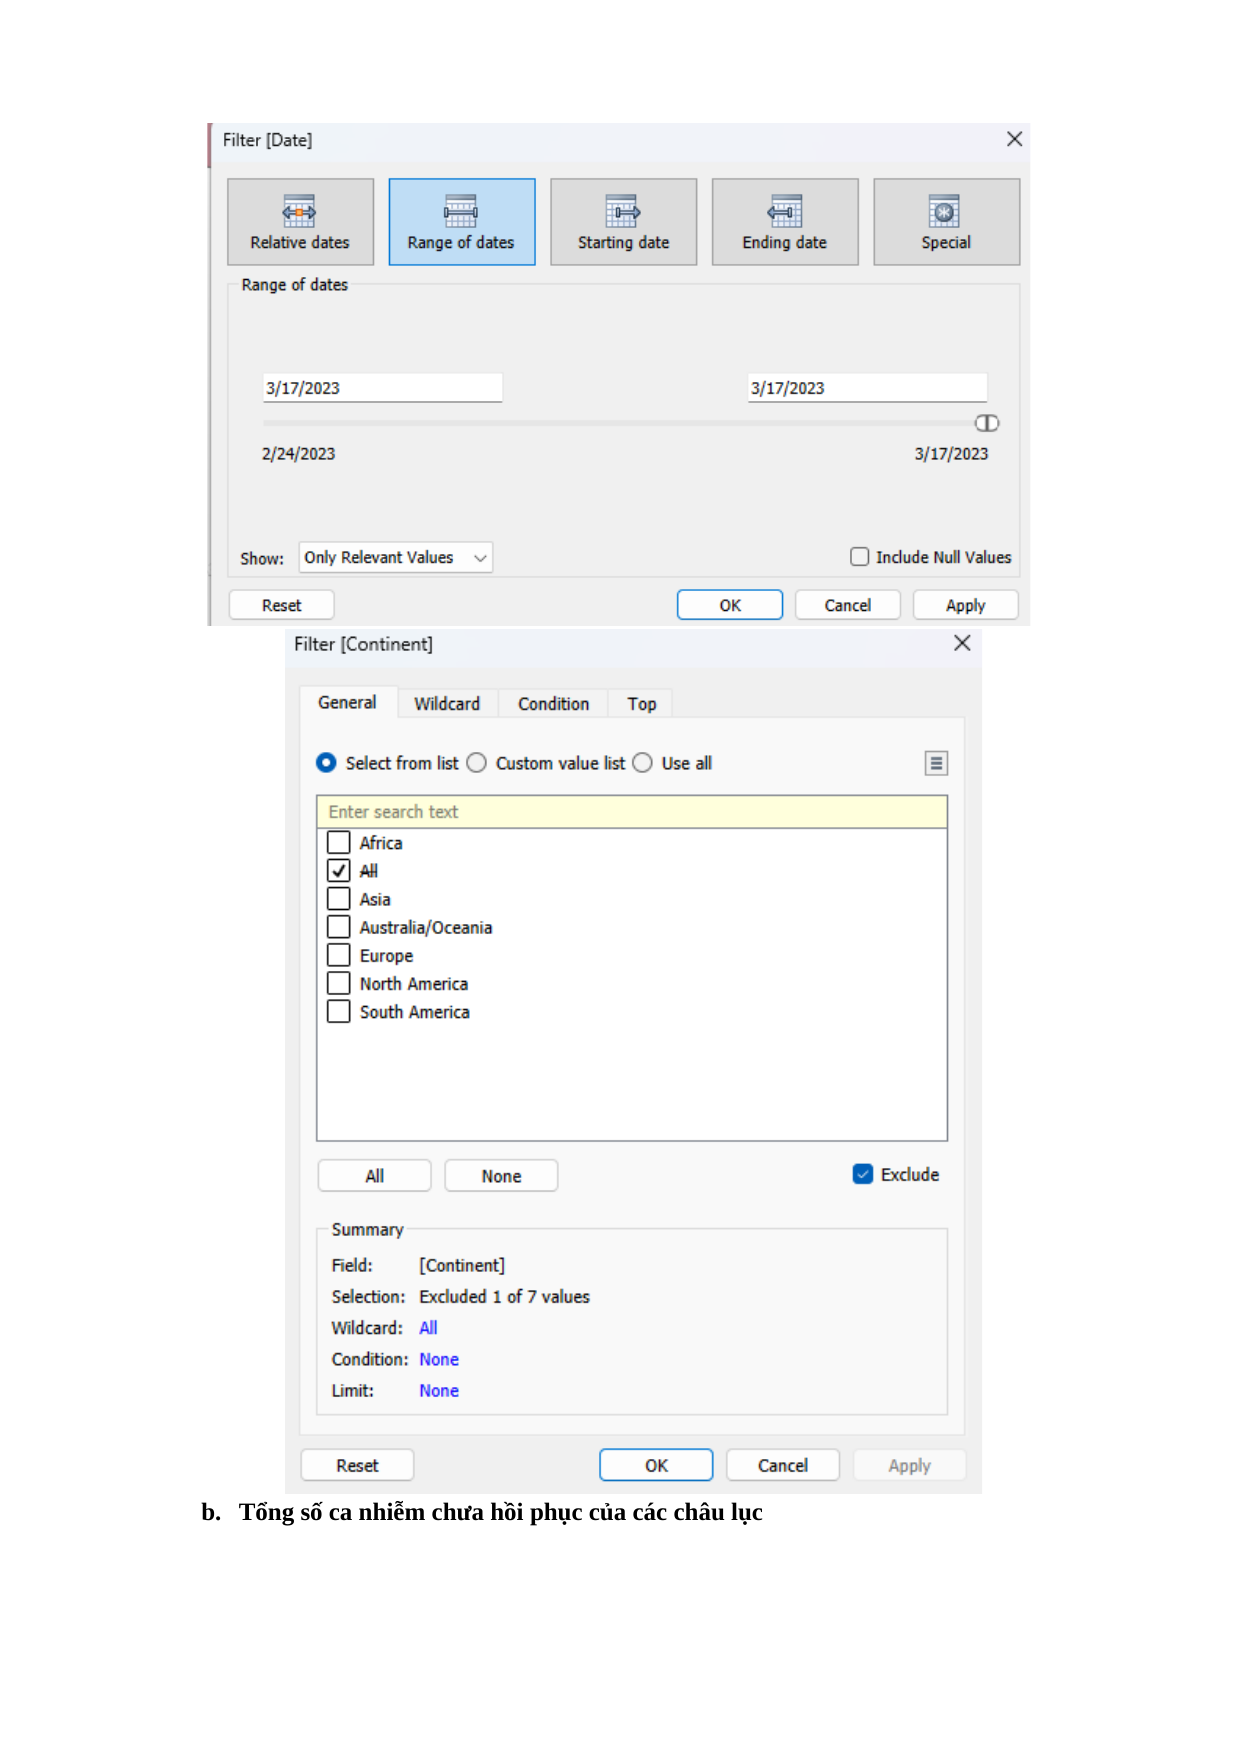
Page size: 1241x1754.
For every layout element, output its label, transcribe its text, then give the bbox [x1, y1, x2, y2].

picture [207, 123, 1031, 626]
picture [285, 629, 983, 1494]
list Tổng số ca nhiễm chưa hồi phục của các châu lục [201, 1497, 1149, 1526]
